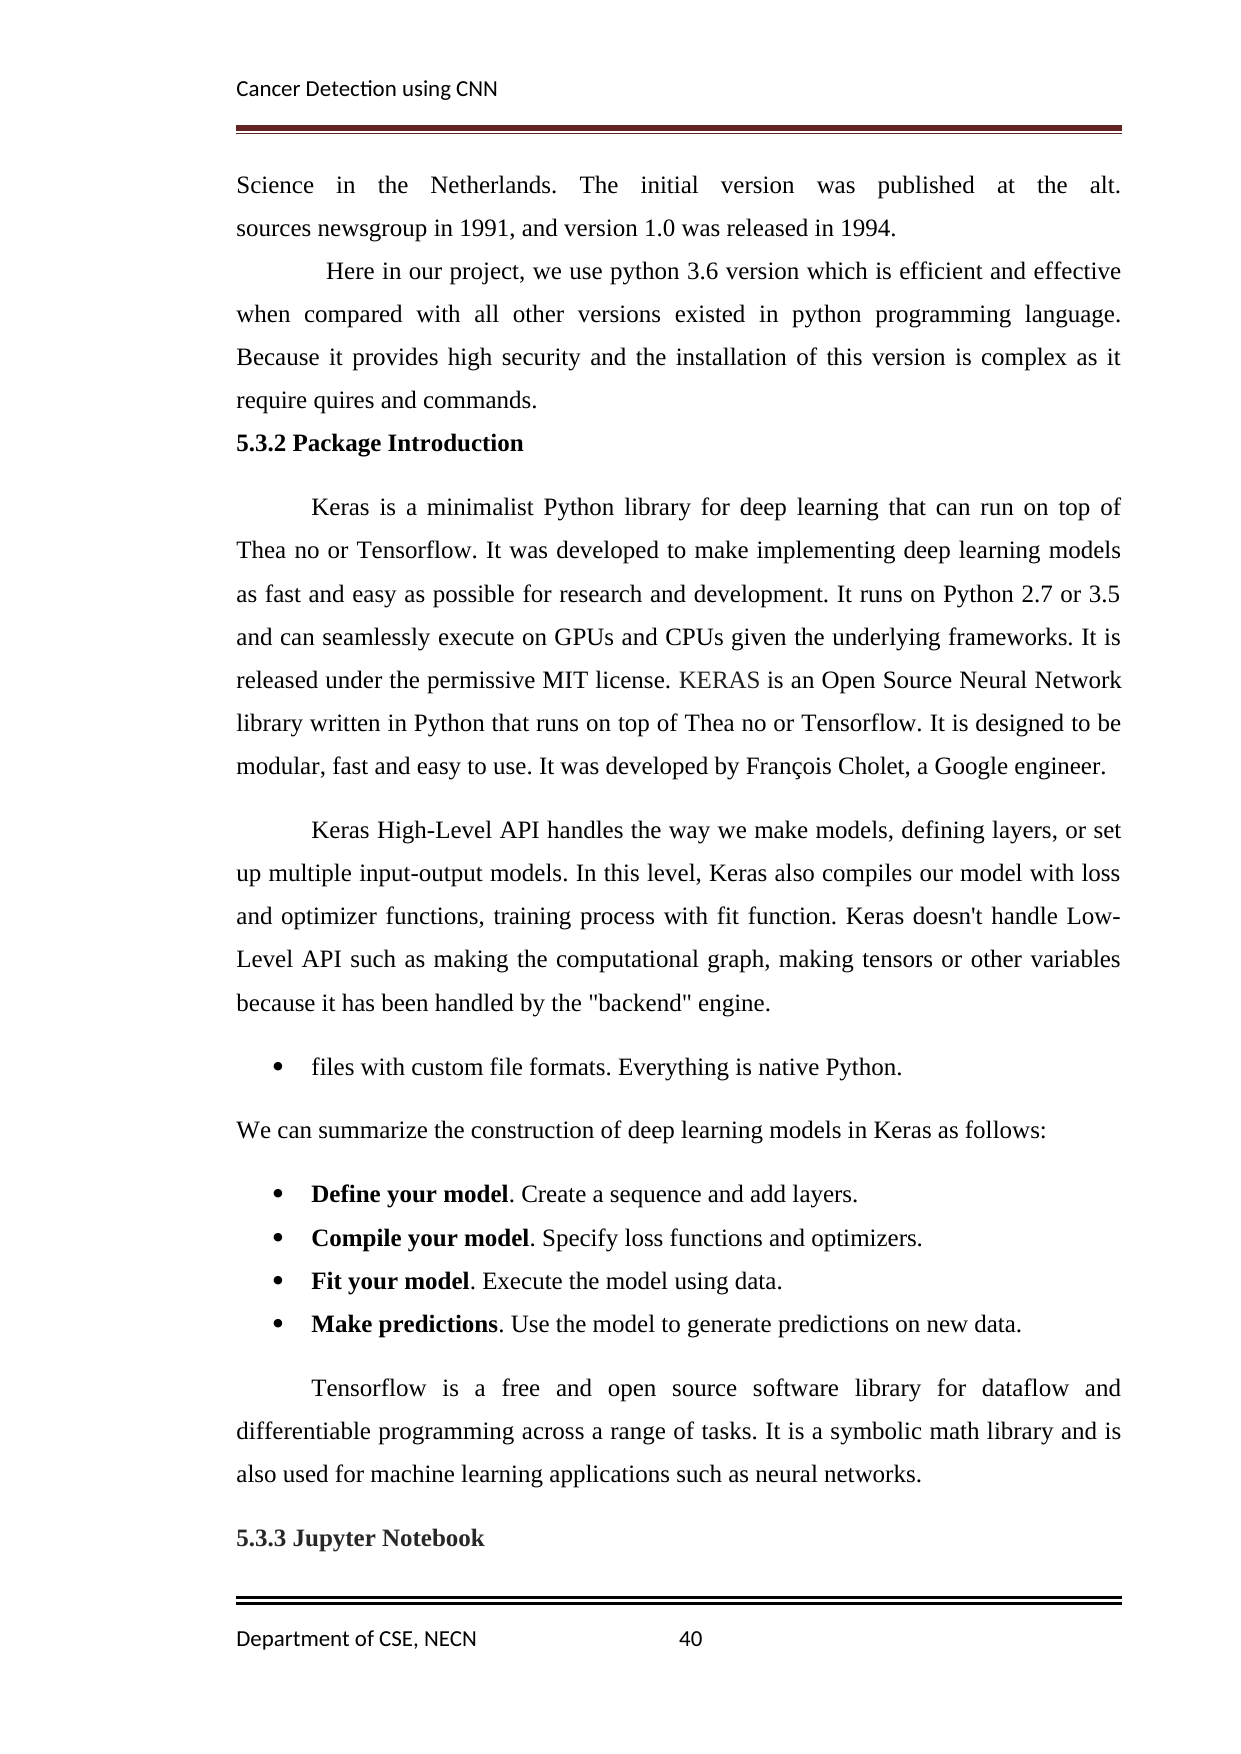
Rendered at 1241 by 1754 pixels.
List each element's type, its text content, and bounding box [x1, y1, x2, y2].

text 5.3.3 Jupyter Notebook [236, 1523, 1122, 1552]
text Keras is a minimalist Python library for deep learning that can run on top of Thea no or Tensorflow. It was developed to make implementing deep learning models as fast and easy as possible for research and development. It runs on Python 2.7 or 3.5 and can seamlessly execute on GPUs and CPUs given the underlying frameworks. It is released under the permissive MIT license. KERAS is an Open Source Neural Network library written in Python that runs on top of Thea no or Tensorflow. It is designed to be modular, fast and easy to use. It was developed by François Cholet, a Google engineer. [236, 492, 1122, 780]
list Make predictions. Use the model to generate predictions on new data. [274, 1309, 1122, 1338]
list 5.3.2 Package Introduction [236, 428, 1122, 457]
text Tensorflow is a free and open source software library for dataflow and differentiable programming across a range of tasks. It is a symbolic math library and is also used for machine learning applications such as neural networks. [236, 1373, 1122, 1488]
list Here in our project, we use python 3.6 version which is efficient and effective when compared with all other versions existed in python programming language. Because it provides high security and the installation of this version is complex as it require quires and commands. [236, 256, 1122, 414]
list Define your model. Create a sequence and add layers. [274, 1179, 1122, 1208]
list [236, 170, 1122, 242]
list files with custom file formats. Everything is native Python. [274, 1052, 1122, 1080]
text Keras High-Level API handles the way we make models, defining layers, or set up multiple input-output models. In this level, Keras also compiles our model with loss and optimizer functions, training process with fit function. Keras doesn't handle Low-Level API such as making the computational graph, making tensors or other variables because it has been handled by the "backend" engine. [236, 815, 1122, 1016]
text We can summarize the construction of deep learning models in Keras as follows: [236, 1116, 1122, 1144]
list Fit your model. Execute the model using data. [274, 1266, 1122, 1294]
list Compile your model. Specify loss functions and optimizers. [274, 1223, 1122, 1251]
